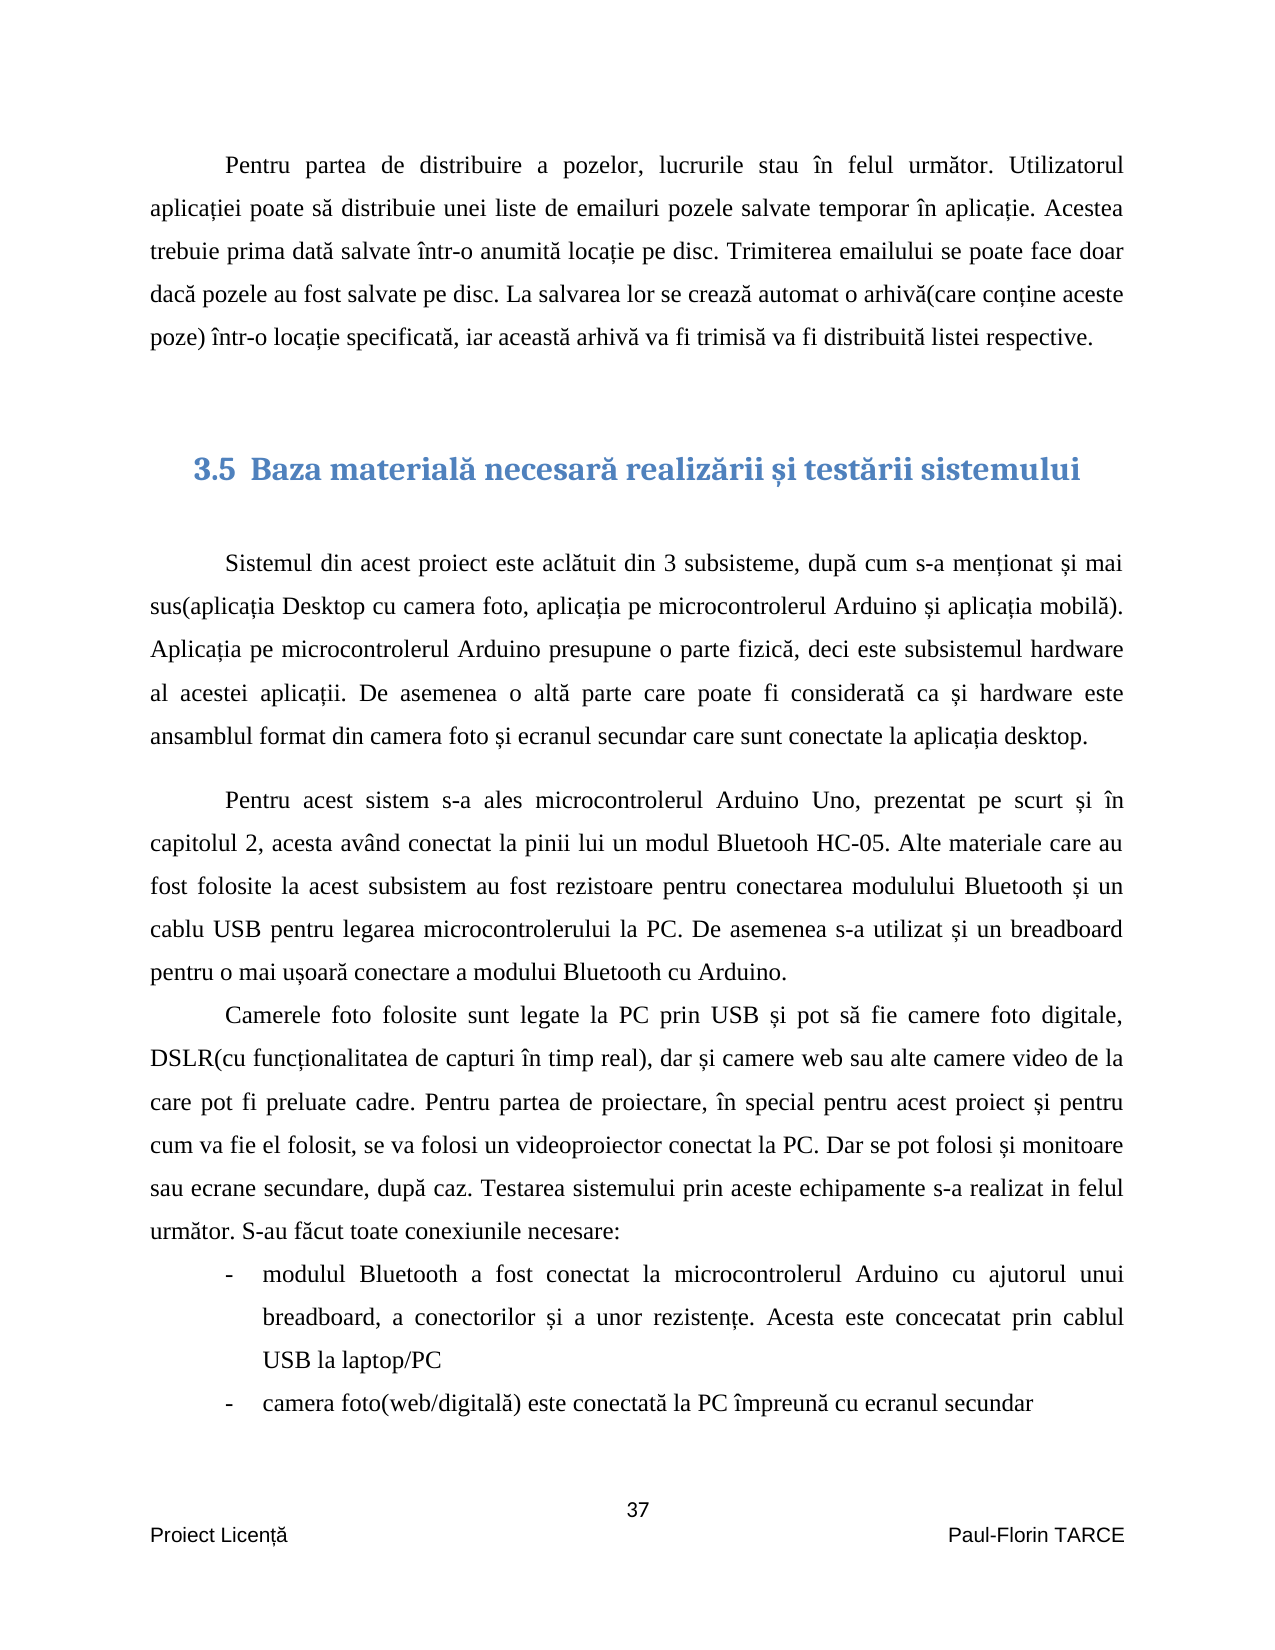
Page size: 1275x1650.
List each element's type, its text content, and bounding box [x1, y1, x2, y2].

subtitle 3.5 Baza materială necesară realizării și testării sistemului [150, 450, 1125, 489]
text Pentru acest sistem s-a ales microcontrolerul Arduino Uno, prezentat pe scurt și în capitolul 2, acesta având conectat la pinii lui un modul Bluetooh HC-05. Alte materiale care au fost folosite la acest subsistem au fost rezistoare pentru conectarea modulului Bluetooth și un cablu USB pentru legarea microcontrolerului la PC. De asemenea s-a utilizat și un breadboard pentru o mai ușoară conectare a modului Bluetooth cu Arduino. [150, 785, 1125, 986]
list camera foto(web/digitală) este conectată la PC împreună cu ecranul secundar [225, 1388, 1125, 1417]
list modulul Bluetooth a fost conectat la microcontrolerul Arduino cu ajutorul unui breadboard, a conectorilor și a unor rezistențe. Acesta este concecatat prin cablul USB la laptop/PC [225, 1259, 1125, 1374]
text Camerele foto folosite sunt legate la PC prin USB și pot să fie camere foto digitale, DSLR(cu funcționalitatea de capturi în timp real), dar și camere web sau alte camere video de la care pot fi preluate cadre. Pentru partea de proiectare, în special pentru acest proiect și pentru cum va fie el folosit, se va folosi un videoproiector conectat la PC. Dar se pot folosi și monitoare sau ecrane secundare, după caz. Testarea sistemului prin aceste echipamente s-a realizat in felul următor. S-au făcut toate conexiunile necesare: [150, 1000, 1125, 1245]
text Sistemul din acest proiect este aclătuit din 3 subsisteme, după cum s-a menționat și mai sus(aplicația Desktop cu camera foto, aplicația pe microcontrolerul Arduino și aplicația mobilă). Aplicația pe microcontrolerul Arduino presupune o parte fizică, deci este subsistemul hardware al acestei aplicații. De asemenea o altă parte care poate fi considerată ca și hardware este ansamblul format din camera foto și ecranul secundar care sunt conectate la aplicația desktop. [150, 548, 1125, 749]
text Pentru partea de distribuire a pozelor, lucrurile stau în felul următor. Utilizatorul aplicației poate să distribuie unei liste de emailuri pozele salvate temporar în aplicație. Acestea trebuie prima dată salvate într-o anumită locație pe disc. Trimiterea emailului se poate face doar dacă pozele au fost salvate pe disc. La salvarea lor se crează automat o arhivă(care conține aceste poze) într-o locație specificată, iar această arhivă va fi trimisă va fi distribuită listei respective. [150, 150, 1125, 351]
